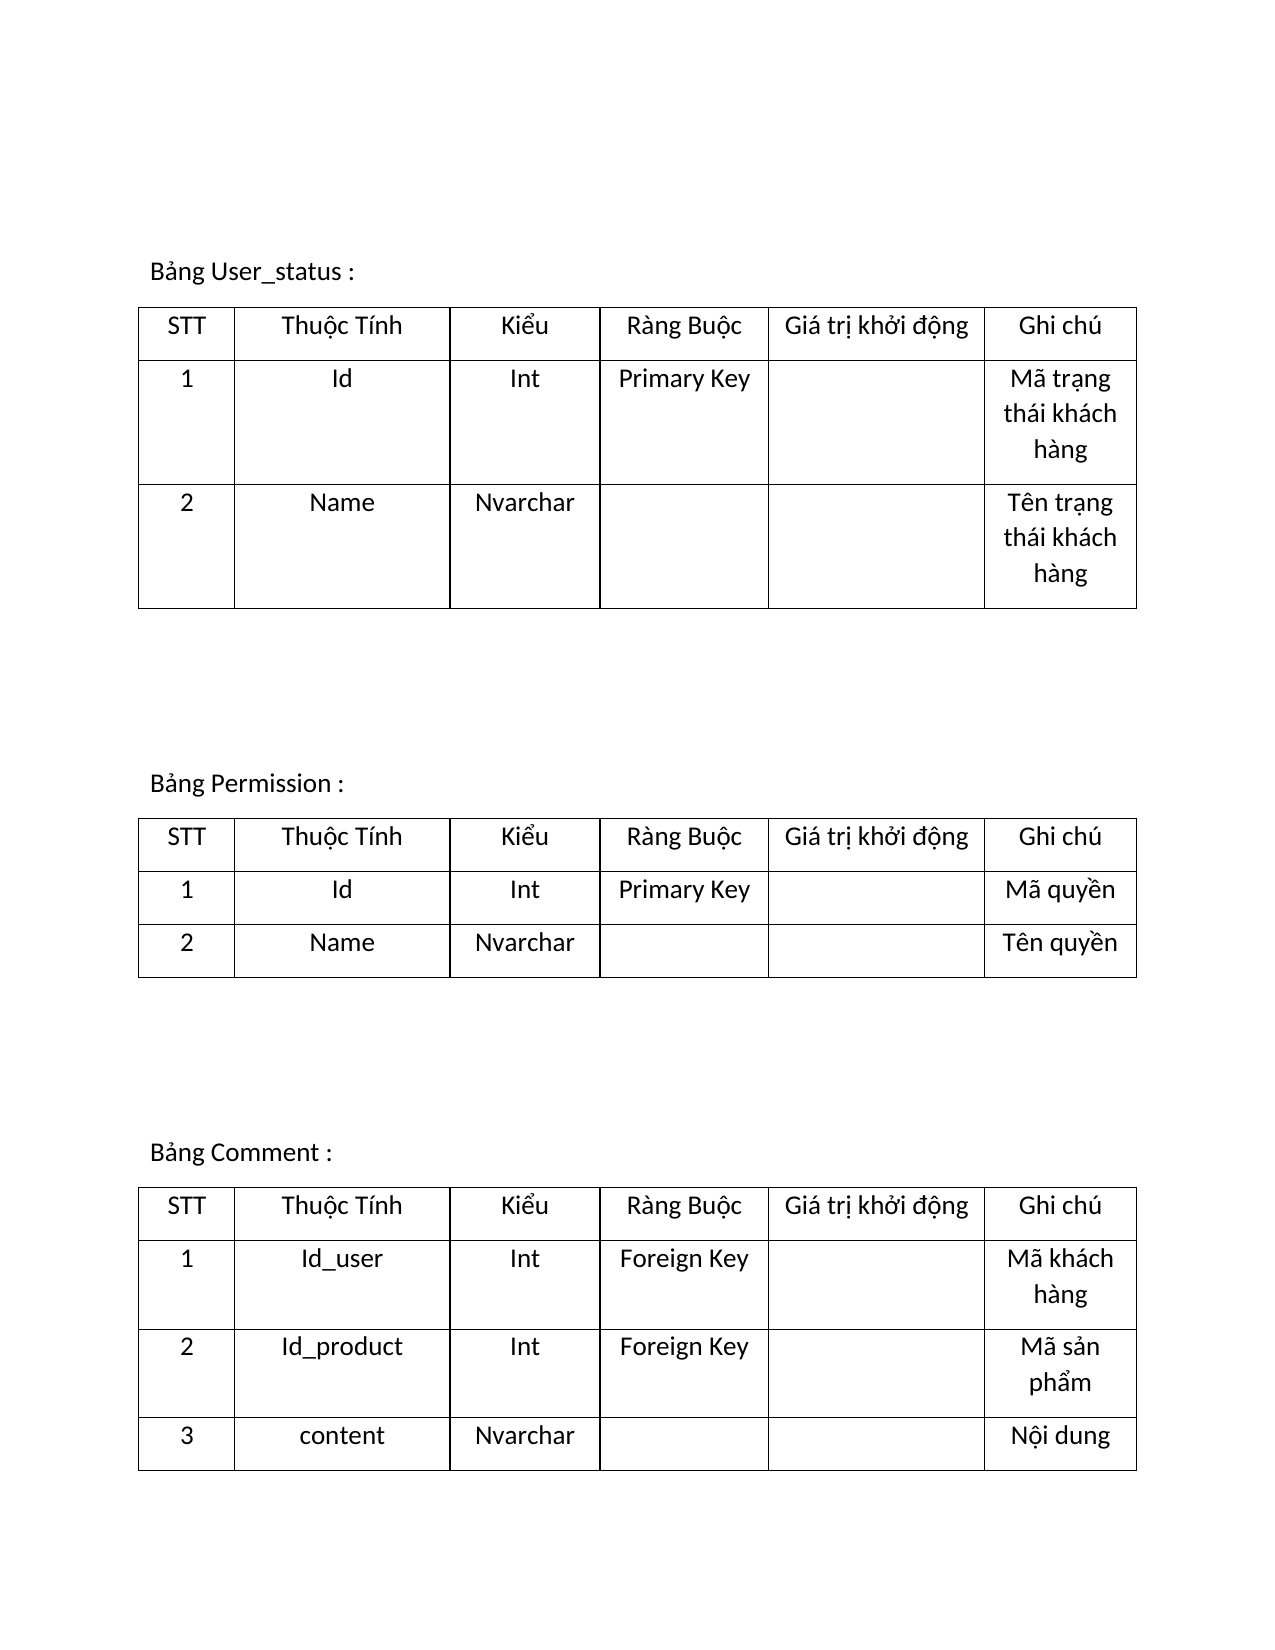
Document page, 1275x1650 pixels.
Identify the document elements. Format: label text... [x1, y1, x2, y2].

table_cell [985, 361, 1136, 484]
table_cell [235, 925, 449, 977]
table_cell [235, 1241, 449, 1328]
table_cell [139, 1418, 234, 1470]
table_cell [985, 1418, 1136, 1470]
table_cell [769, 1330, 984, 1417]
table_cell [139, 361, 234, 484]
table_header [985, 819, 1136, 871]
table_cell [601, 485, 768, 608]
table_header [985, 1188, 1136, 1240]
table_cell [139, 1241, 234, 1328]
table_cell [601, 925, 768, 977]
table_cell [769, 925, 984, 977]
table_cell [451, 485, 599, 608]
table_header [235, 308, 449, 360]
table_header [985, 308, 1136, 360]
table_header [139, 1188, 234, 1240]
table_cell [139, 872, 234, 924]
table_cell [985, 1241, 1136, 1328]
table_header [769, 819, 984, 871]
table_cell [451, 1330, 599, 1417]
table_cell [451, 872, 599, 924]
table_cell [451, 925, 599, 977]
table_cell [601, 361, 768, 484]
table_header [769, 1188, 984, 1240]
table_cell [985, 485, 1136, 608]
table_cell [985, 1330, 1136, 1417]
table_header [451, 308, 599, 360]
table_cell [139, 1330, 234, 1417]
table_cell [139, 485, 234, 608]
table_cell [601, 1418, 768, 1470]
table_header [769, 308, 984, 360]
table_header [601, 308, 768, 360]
text Bảng Comment : [150, 1135, 1125, 1168]
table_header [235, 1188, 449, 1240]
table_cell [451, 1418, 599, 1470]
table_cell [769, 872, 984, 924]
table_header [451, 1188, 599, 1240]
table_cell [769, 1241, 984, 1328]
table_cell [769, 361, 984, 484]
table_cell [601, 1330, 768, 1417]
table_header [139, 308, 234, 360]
text Bảng User_status : [150, 254, 1125, 288]
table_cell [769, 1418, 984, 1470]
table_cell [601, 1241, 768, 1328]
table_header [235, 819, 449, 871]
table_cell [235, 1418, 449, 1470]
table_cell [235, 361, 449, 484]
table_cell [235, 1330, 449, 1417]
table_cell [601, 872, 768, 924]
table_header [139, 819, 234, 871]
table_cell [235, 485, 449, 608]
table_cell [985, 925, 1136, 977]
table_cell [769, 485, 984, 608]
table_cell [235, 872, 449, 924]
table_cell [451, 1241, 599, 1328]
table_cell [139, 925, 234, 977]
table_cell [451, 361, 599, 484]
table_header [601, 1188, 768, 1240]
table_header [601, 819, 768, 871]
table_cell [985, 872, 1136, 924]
text Bảng Permission : [150, 766, 1125, 799]
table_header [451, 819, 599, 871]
